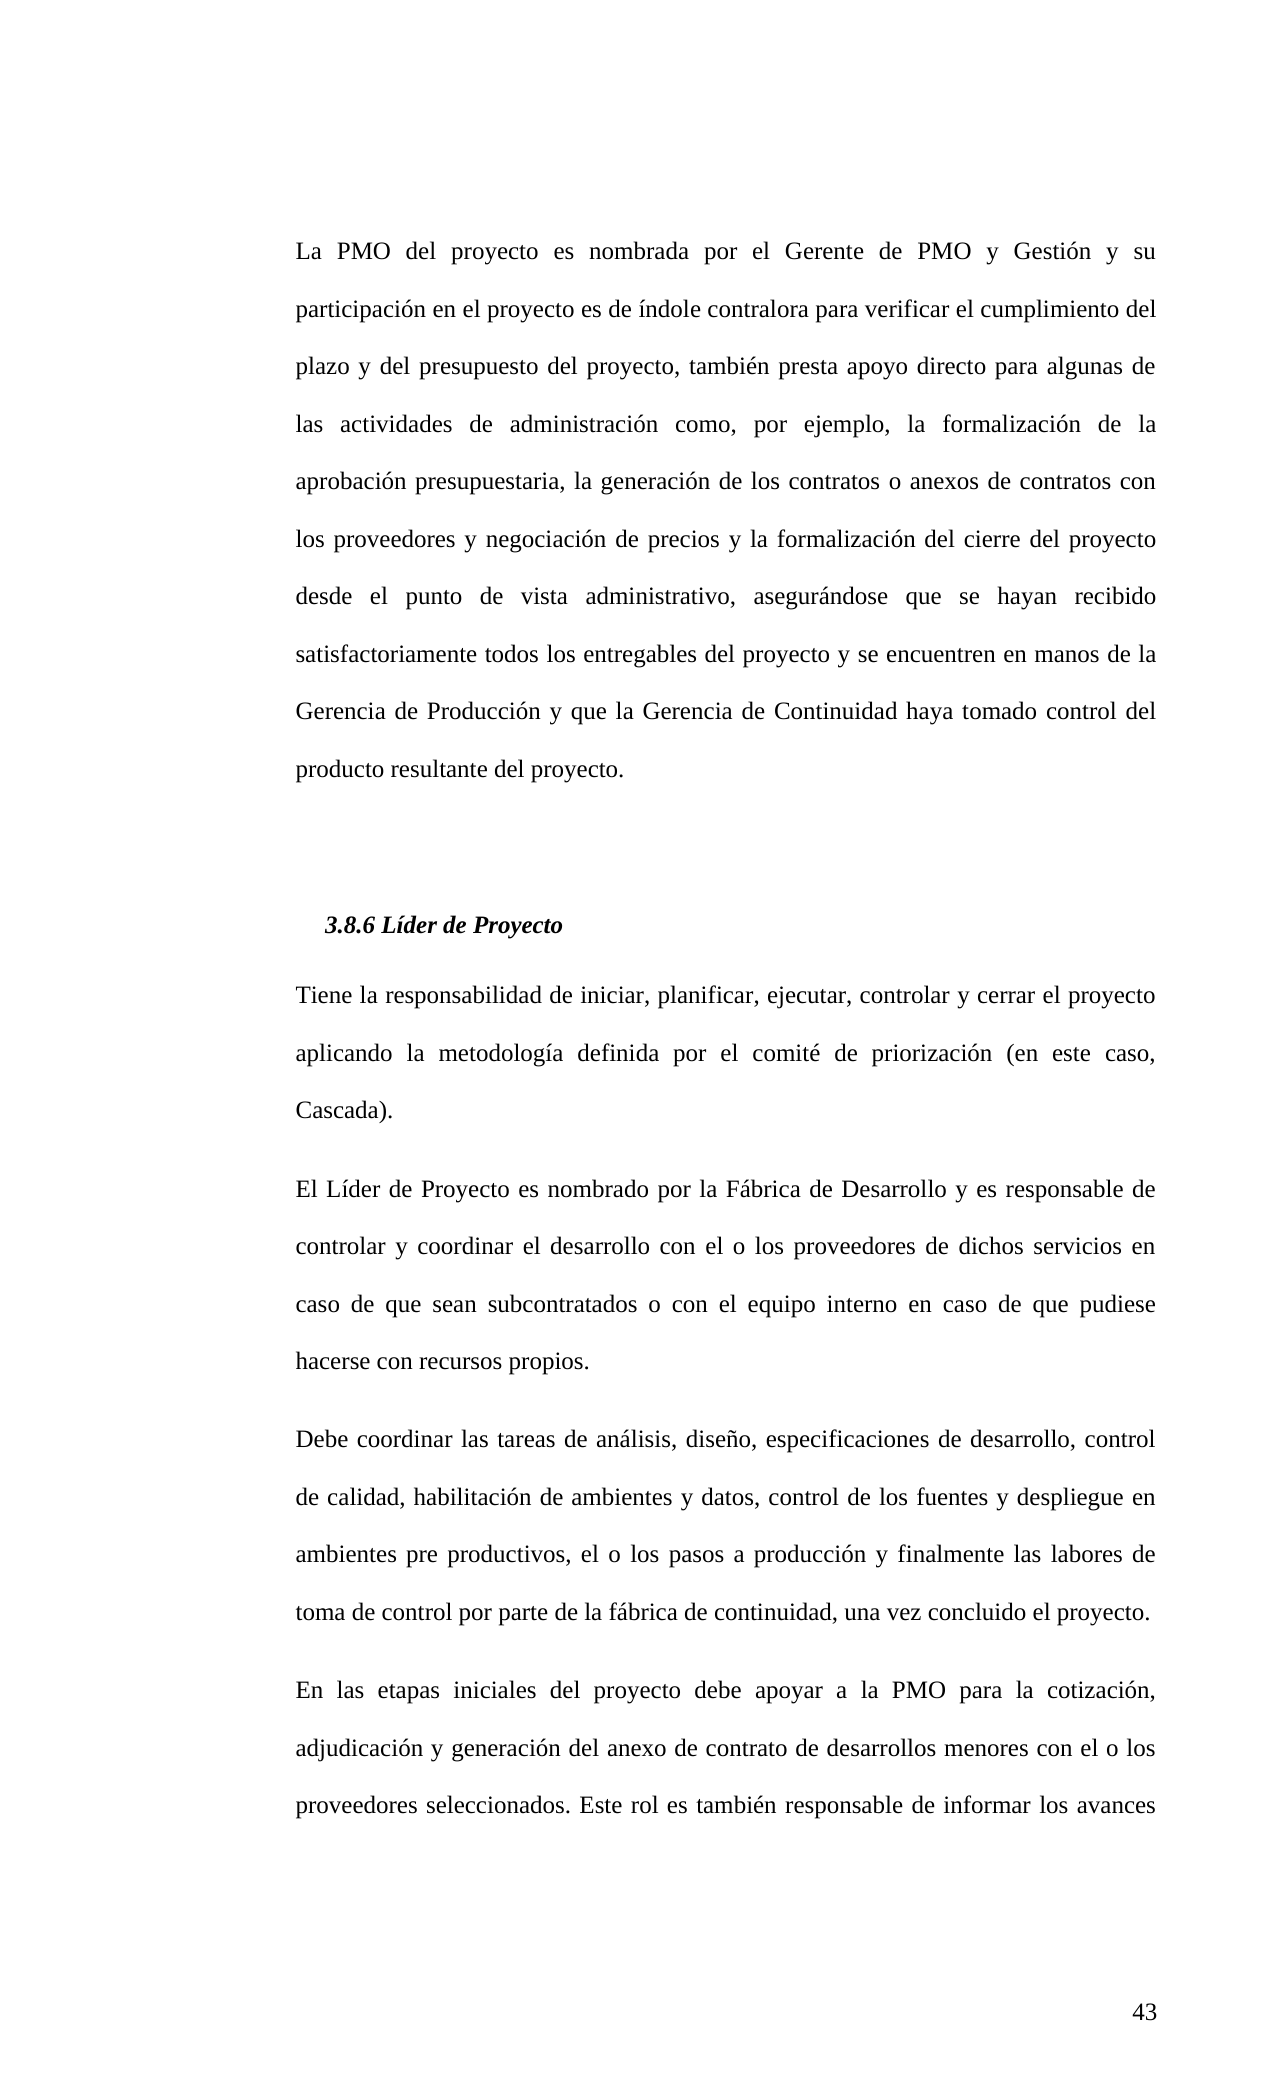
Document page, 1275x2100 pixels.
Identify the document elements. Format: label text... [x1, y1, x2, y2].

text Debe coordinar las tareas de análisis, diseño, especificaciones de desarrollo, control de calidad, habilitación de ambientes y datos, control de los fuentes y despliegue en ambientes pre productivos, el o los pasos a producción y finalmente las labores de toma de control por parte de la fábrica de continuidad, una vez concluido el proyecto. [295, 1424, 1157, 1626]
text La PMO del proyecto es nombrada por el Gerente de PMO y Gestión y su participación en el proyecto es de índole contralora para verificar el cumplimiento del plazo y del presupuesto del proyecto, también presta apoyo directo para algunas de las actividades de administración como, por ejemplo, la formalización de la aprobación presupuestaria, la generación de los contratos o anexos de contratos con los proveedores y negociación de precios y la formalización del cierre del proyecto desde el punto de vista administrativo, asegurándose que se hayan recibido satisfactoriamente todos los entregables del proyecto y se encuentren en manos de la Gerencia de Producción y que la Gerencia de Continuidad haya tomado control del producto resultante del proyecto. [295, 236, 1157, 782]
text Tiene la responsabilidad de iniciar, planificar, ejecutar, controlar y cerrar el proyecto aplicando la metodología definida por el comité de priorización (en este caso, Cascada). [295, 980, 1157, 1124]
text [295, 1675, 1157, 1819]
text El Líder de Proyecto es nombrado por la Fábrica de Desarrollo y es responsable de controlar y coordinar el desarrollo con el o los proveedores de dichos servicios en caso de que sean subcontratados o con el equipo interno en caso de que pudiese hacerse con recursos propios. [295, 1174, 1157, 1375]
subtitle Líder de Proyecto [325, 910, 1157, 939]
